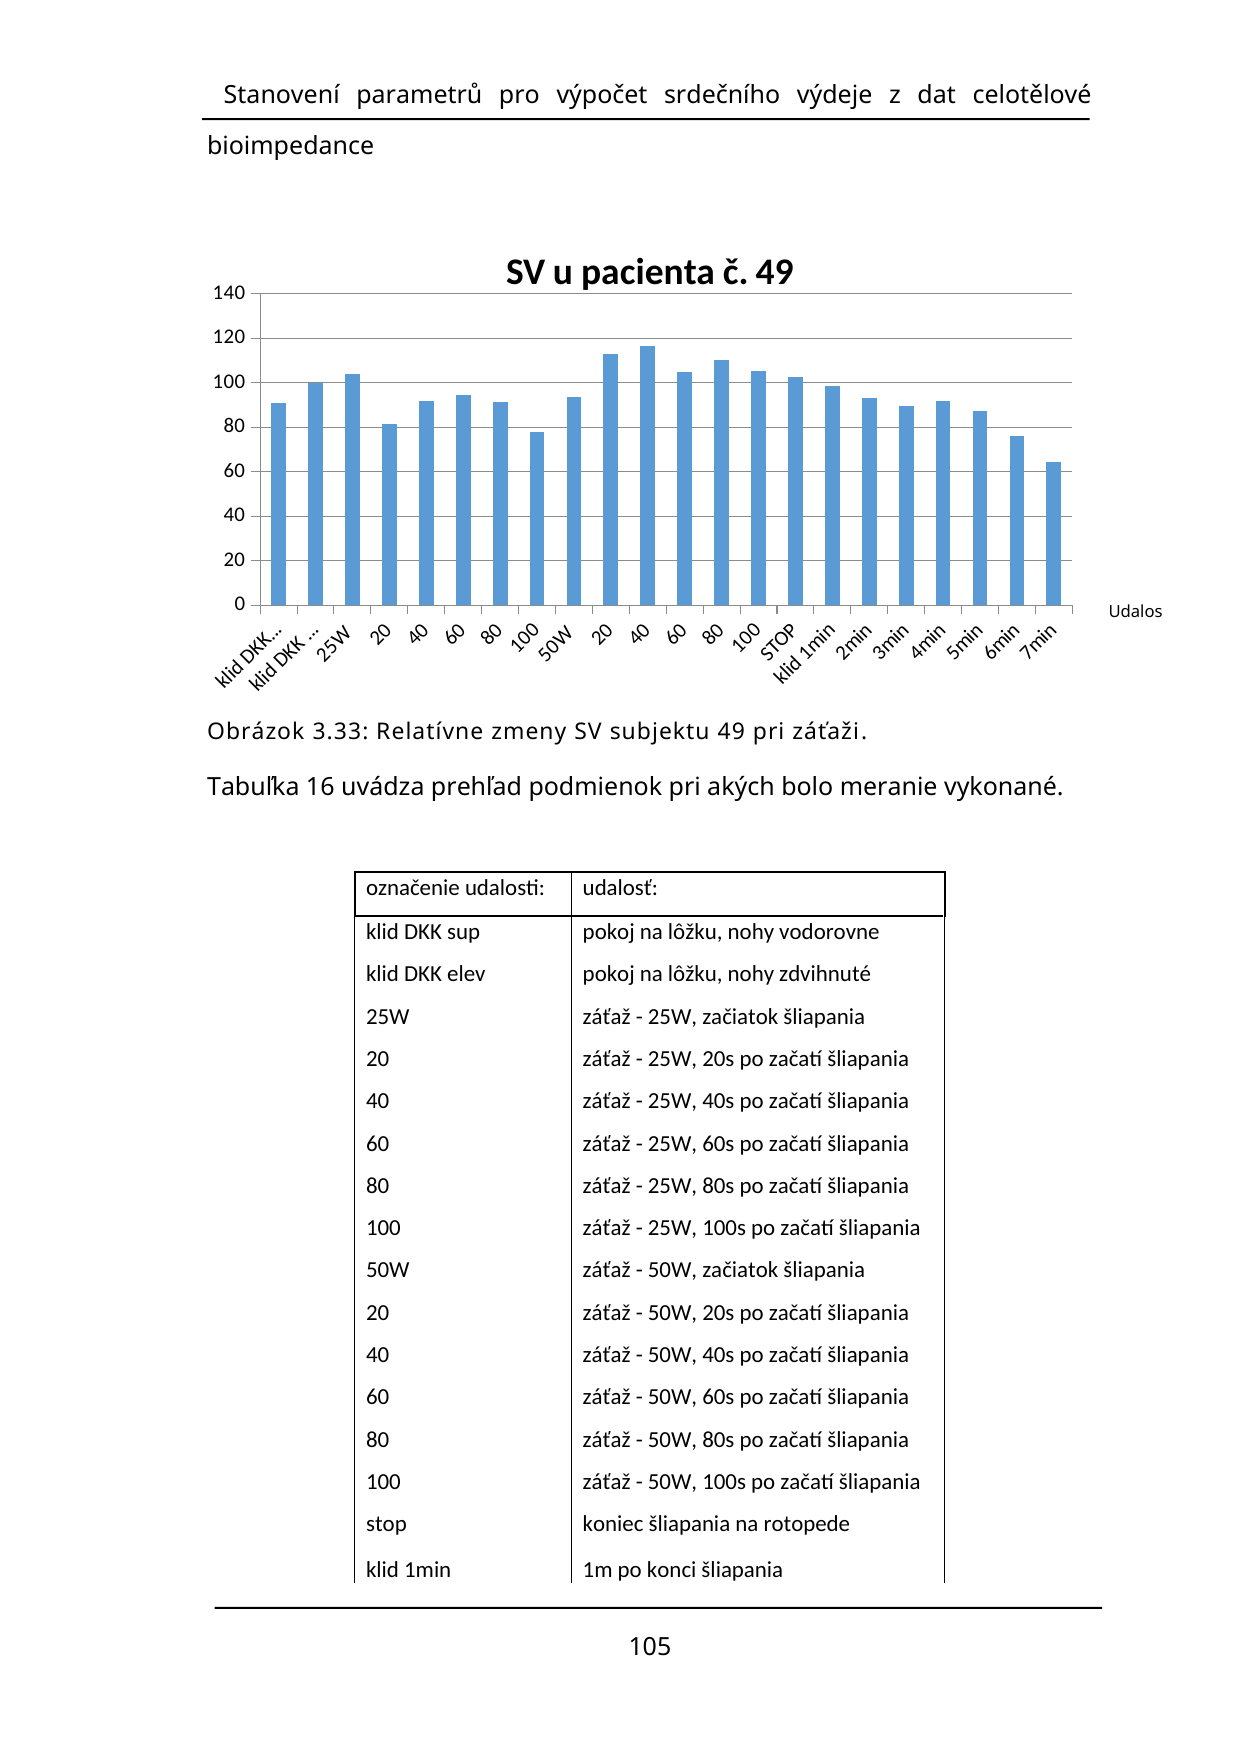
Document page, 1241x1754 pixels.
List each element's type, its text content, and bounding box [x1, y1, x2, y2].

table_cell záťaž - 50W, začiatok šliapania [572, 1256, 944, 1298]
table_cell záťaž - 25W, 40s po začatí šliapania [572, 1086, 944, 1129]
table_cell pokoj na lôžku, nohy vodorovne [572, 915, 944, 959]
table_cell 40 [355, 1086, 571, 1129]
table_cell 100 [355, 1213, 571, 1256]
table_cell stop [355, 1509, 571, 1552]
table_cell 60 [355, 1129, 571, 1171]
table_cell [572, 1552, 944, 1583]
table_cell 20 [355, 1298, 571, 1340]
table_cell záťaž - 25W, 20s po začatí šliapania [572, 1044, 944, 1086]
table_cell 60 [355, 1383, 571, 1425]
table_cell záťaž - 50W, 80s po začatí šliapania [572, 1425, 944, 1467]
table_cell 80 [355, 1171, 571, 1213]
table_cell 20 [355, 1044, 571, 1086]
table_cell záťaž - 50W, 60s po začatí šliapania [572, 1383, 944, 1425]
table_cell záťaž - 25W, 60s po začatí šliapania [572, 1129, 944, 1171]
table_cell koniec šliapania na rotopede [572, 1509, 944, 1552]
table_cell 100 [355, 1467, 571, 1509]
table_cell klid DKK elev [355, 960, 571, 1002]
table_cell klid DKK sup [355, 917, 571, 959]
table_header označenie udalosti: [356, 873, 571, 915]
table_cell záťaž - 50W, 20s po začatí šliapania [572, 1298, 944, 1340]
text uvádza prehľad podmienok pri akých bolo meranie vykonané. [207, 769, 1092, 803]
table_cell záťaž - 50W, 40s po začatí šliapania [572, 1340, 944, 1382]
table_cell záťaž - 25W, začiatok šliapania [572, 1002, 944, 1044]
table_cell klid 1min [355, 1552, 571, 1583]
table_header udalosť: [572, 873, 944, 915]
table_cell záťaž - 25W, 80s po začatí šliapania [572, 1171, 944, 1213]
table_cell 25W [355, 1002, 571, 1044]
table_cell 40 [355, 1340, 571, 1382]
table_cell 80 [355, 1425, 571, 1467]
table_cell záťaž - 25W, 100s po začatí šliapania [572, 1213, 944, 1256]
table_cell 50W [355, 1256, 571, 1298]
table_cell pokoj na lôžku, nohy zdvihnuté [572, 960, 944, 1002]
table_cell záťaž - 50W, 100s po začatí šliapania [572, 1467, 944, 1509]
